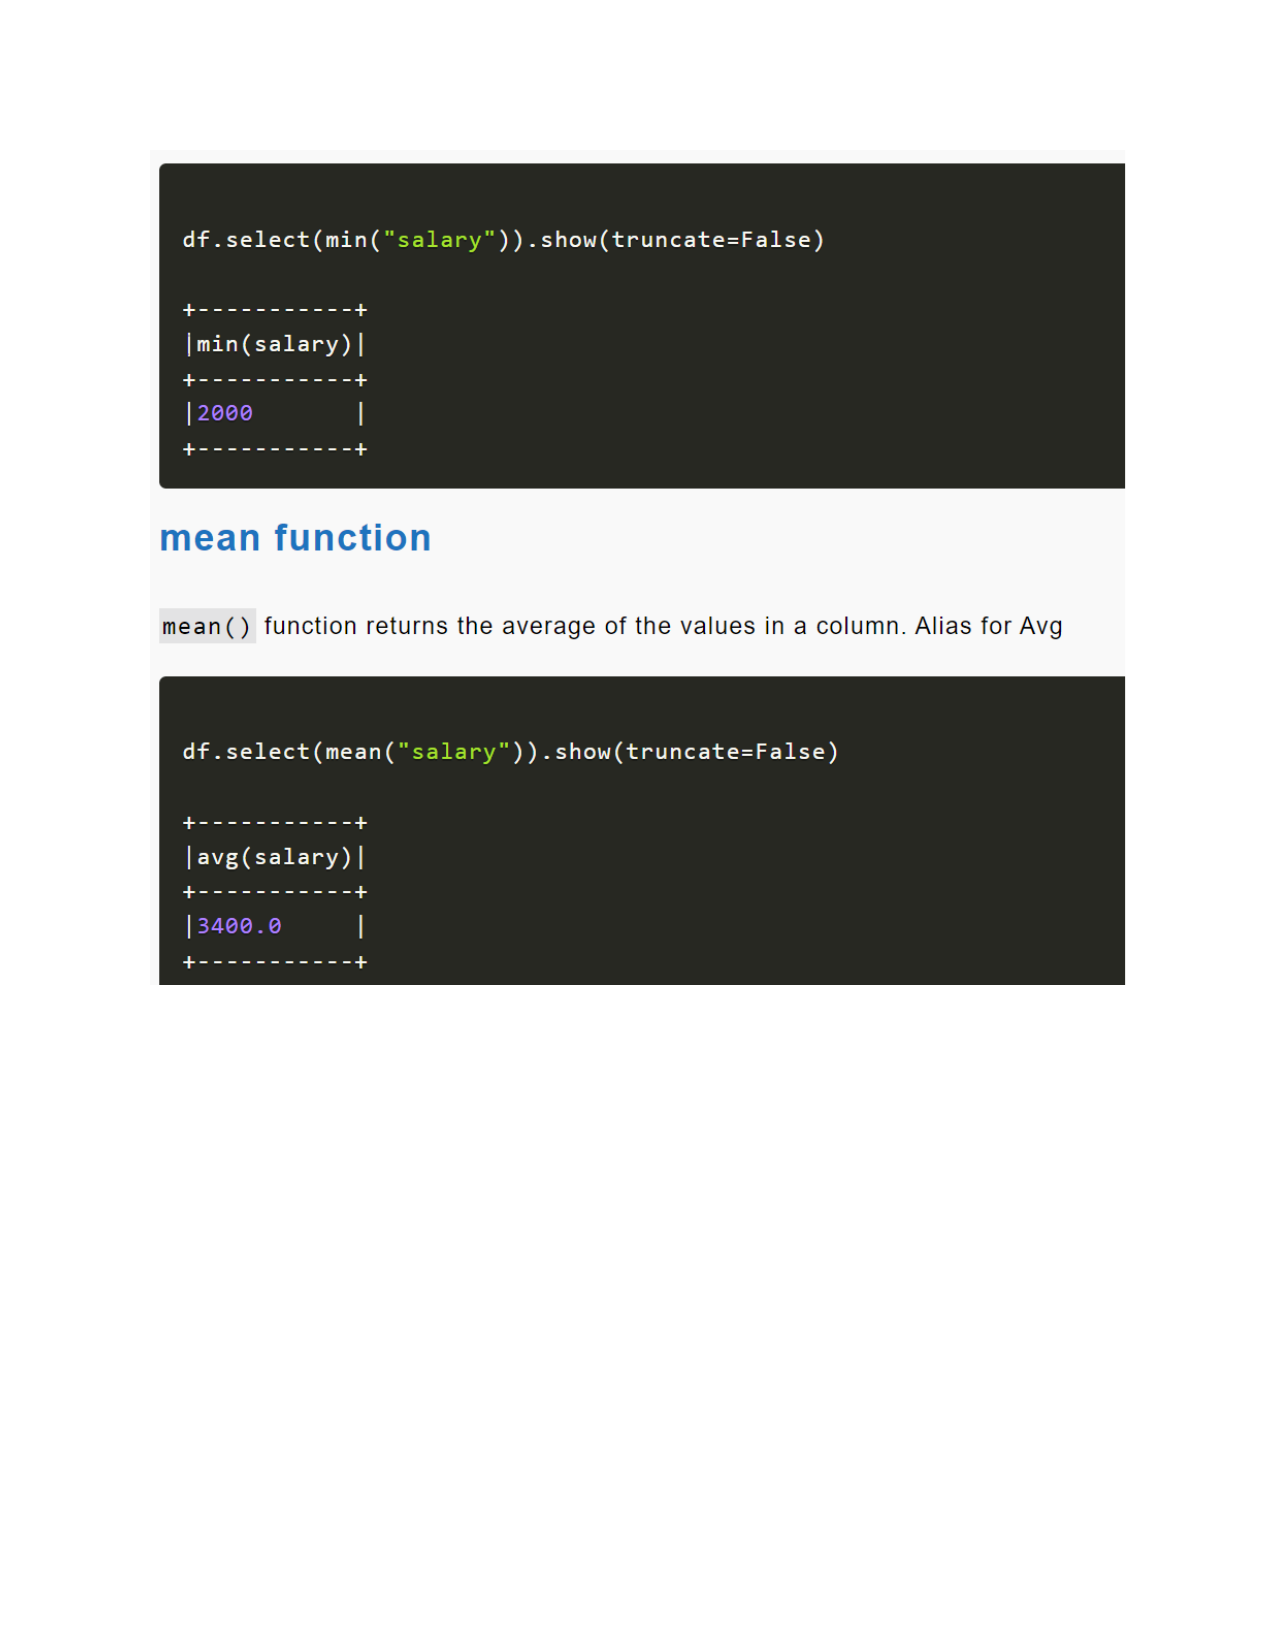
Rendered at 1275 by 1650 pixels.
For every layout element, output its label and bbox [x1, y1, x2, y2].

picture [150, 150, 1125, 985]
